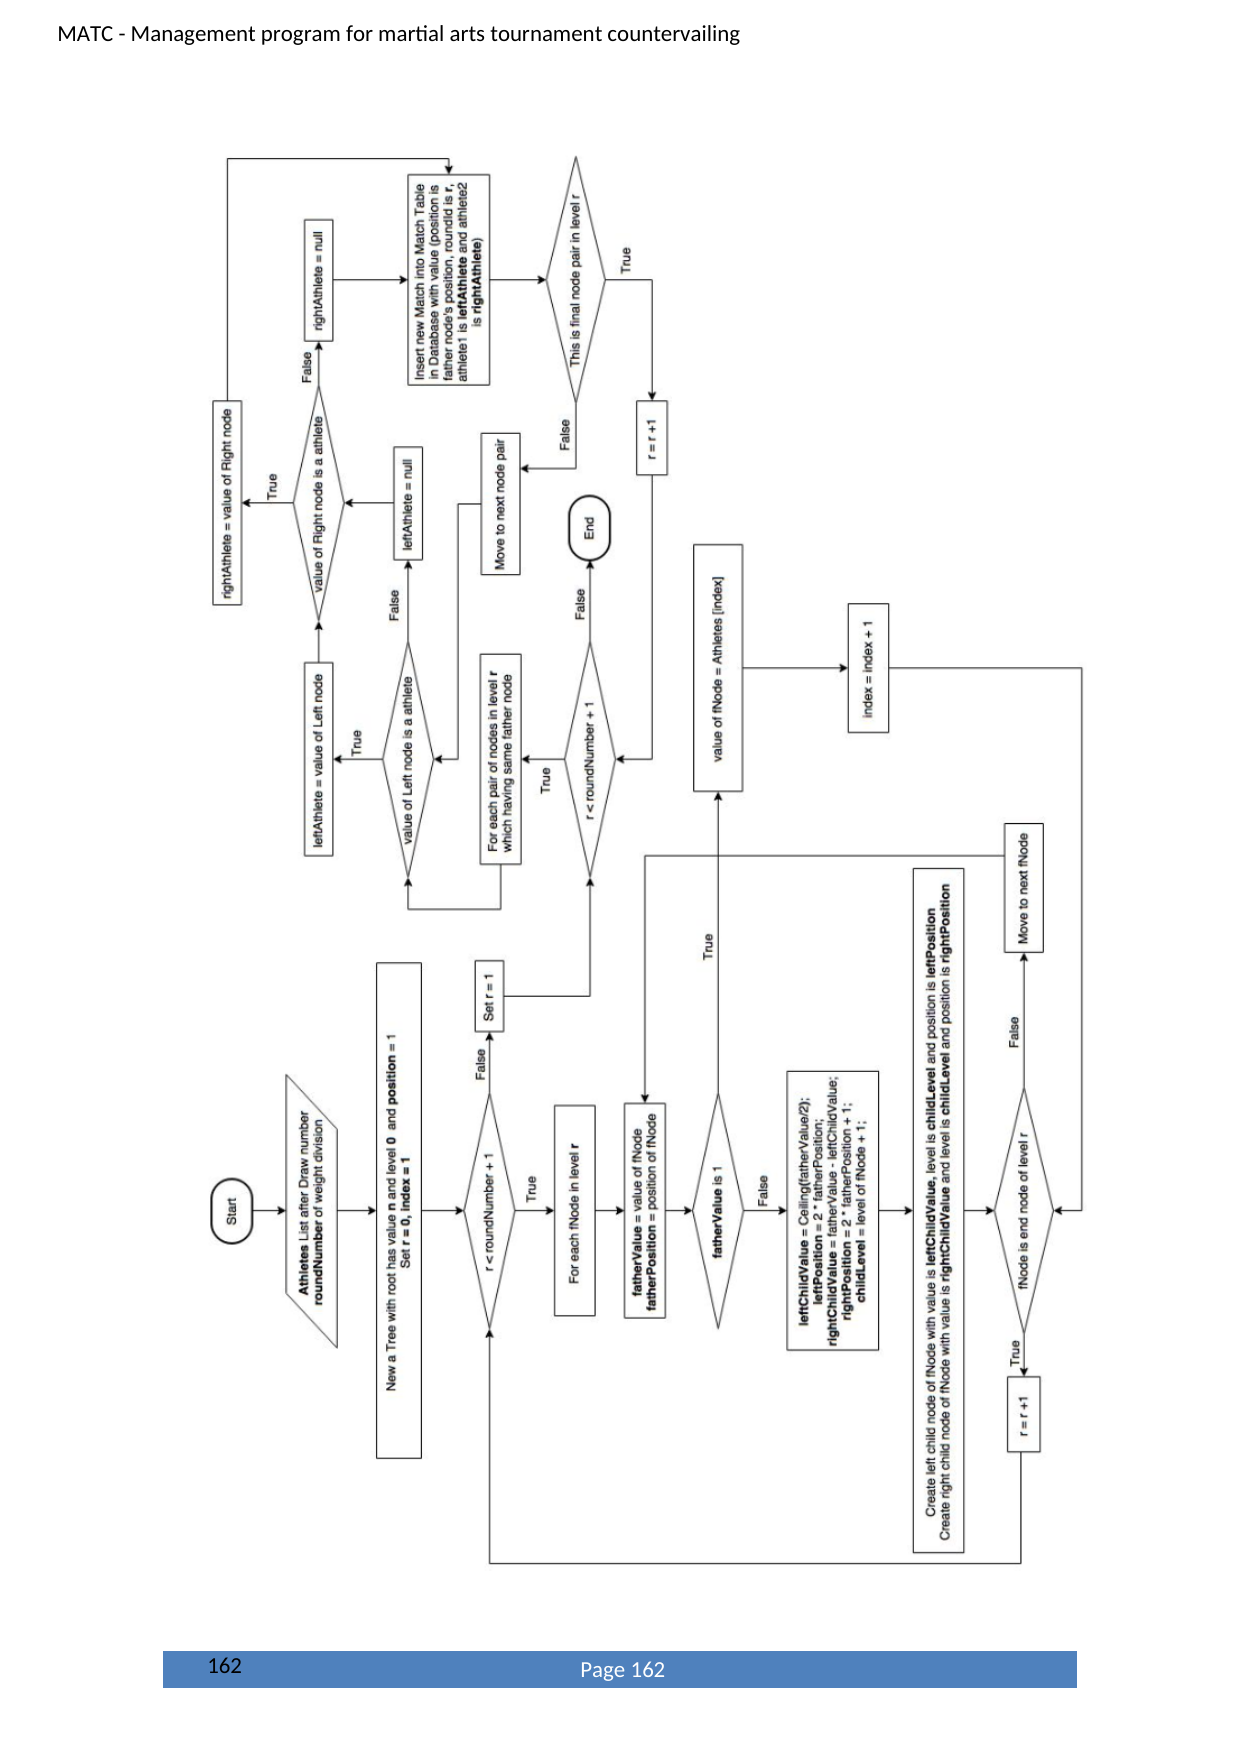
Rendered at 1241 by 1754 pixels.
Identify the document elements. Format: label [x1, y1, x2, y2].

picture [210, 150, 1091, 1570]
